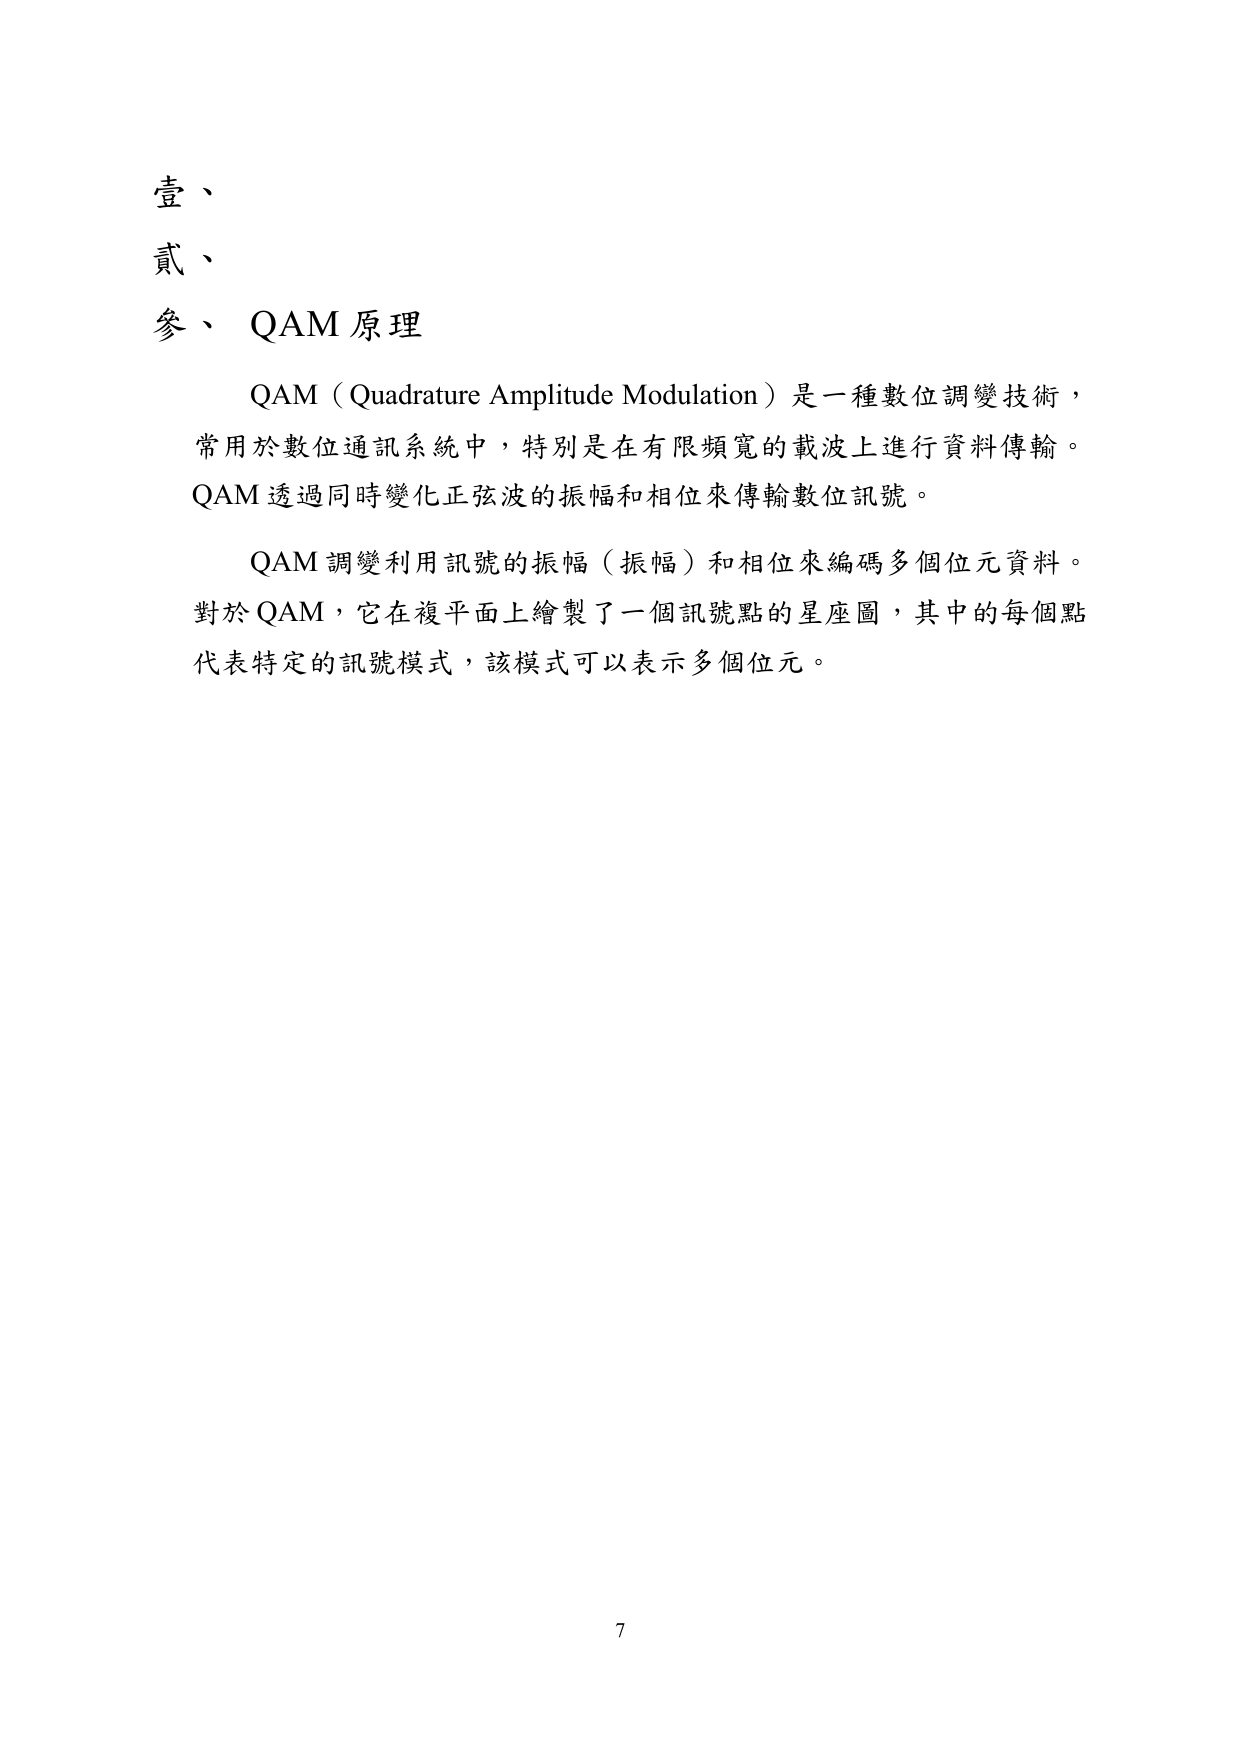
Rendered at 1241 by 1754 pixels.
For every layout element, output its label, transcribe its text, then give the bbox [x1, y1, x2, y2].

list QAM原理 [150, 294, 1090, 344]
text QAM（Quadrature Amplitude Modulation）是一種數位調變技術，常用於數位通訊系統中，特別是在有限頻寬的載波上進行資料傳輸。 QAM透過同時變化正弦波的振幅和相位來傳輸數位訊號。 [192, 361, 1090, 511]
text QAM調變利用訊號的振幅（振幅）和相位來編碼多個位元資料。 對於QAM，它在複平面上繪製了一個訊號點的星座圖，其中的每個點代表特定的訊號模式，該模式可以表示多個位元。 [192, 527, 1090, 677]
